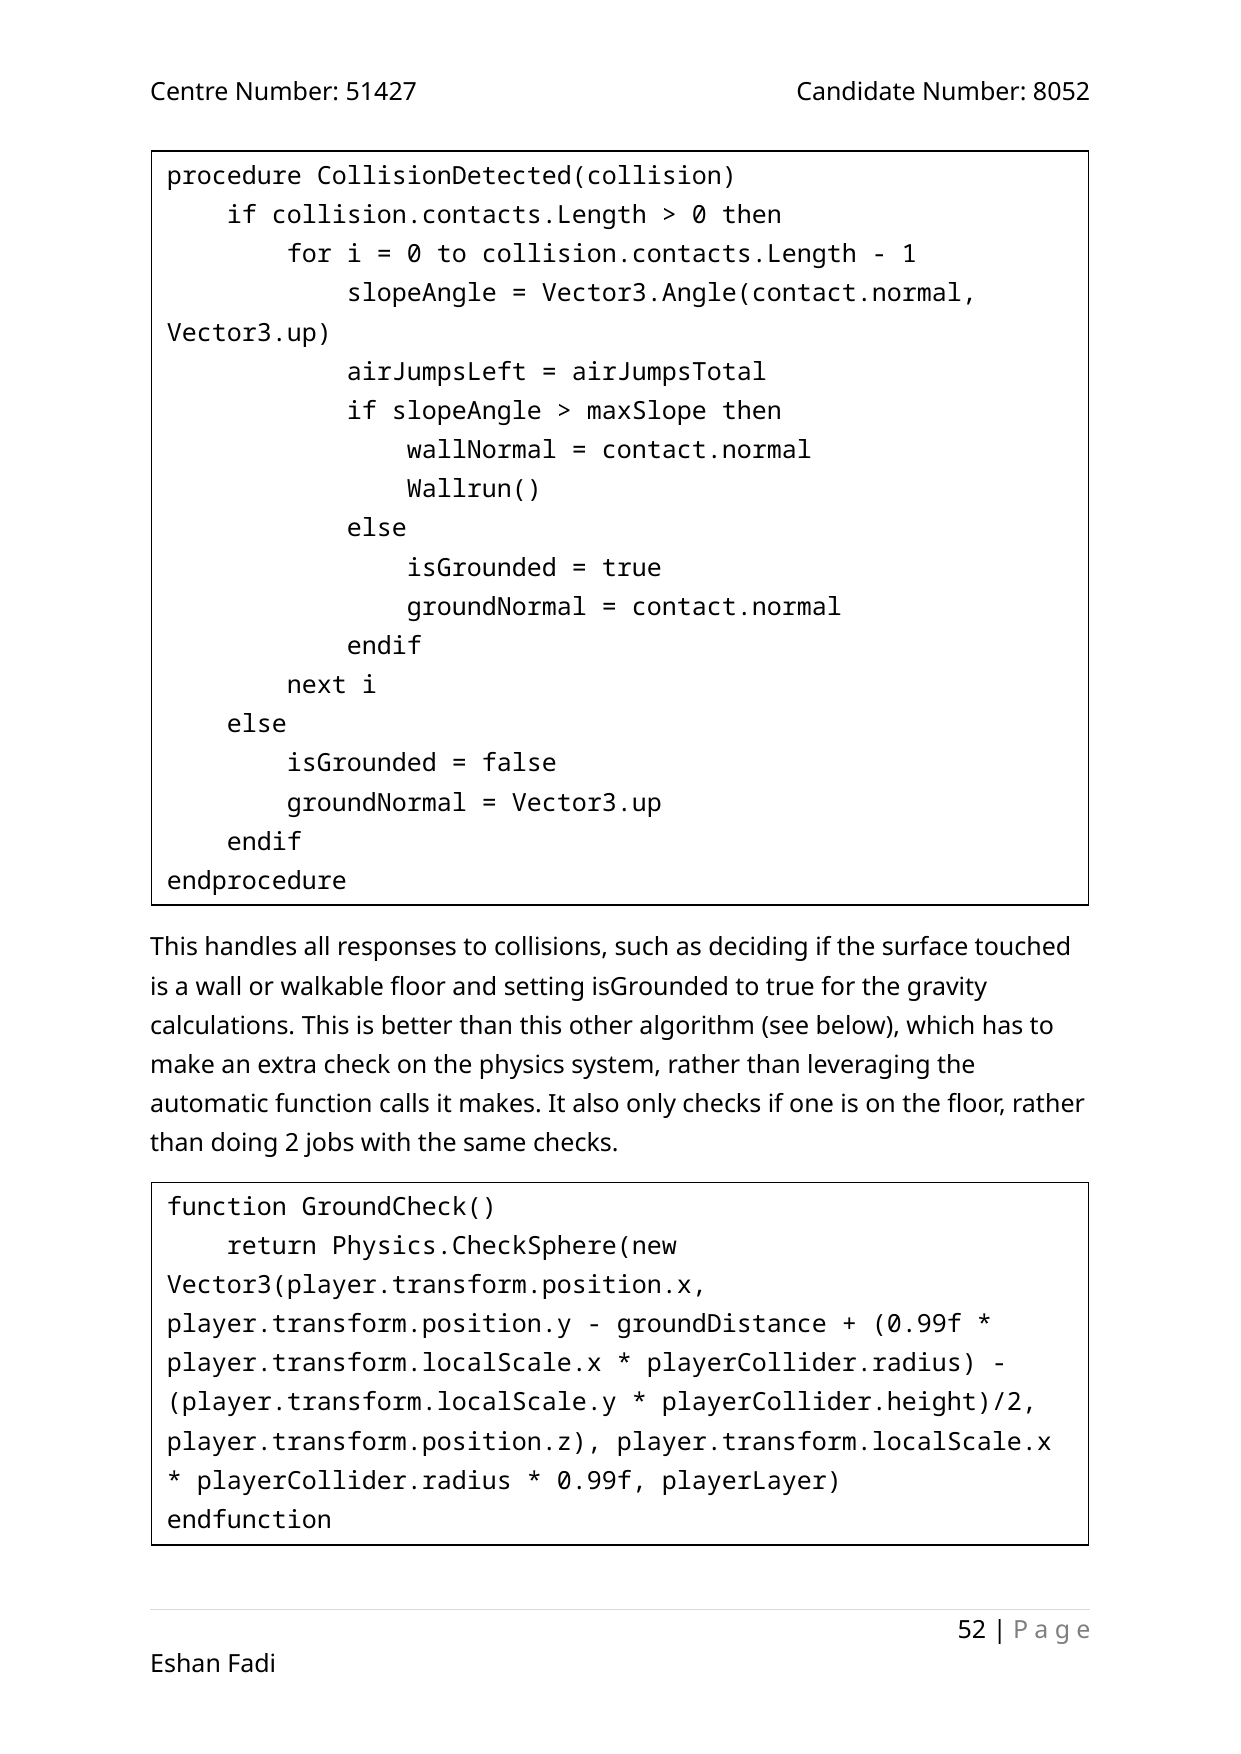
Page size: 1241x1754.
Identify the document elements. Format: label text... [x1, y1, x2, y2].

text This handles all responses to collisions, such as deciding if the surface touched is a wall or walkable floor and setting isGrounded to true for the gravity calculations. This is better than this other algorithm (see below), which has to make an extra check on the physics system, rather than leveraging the automatic function calls it makes. It also only checks if one is on the floor, rather than doing 2 jobs with the same checks. [150, 929, 1090, 1159]
